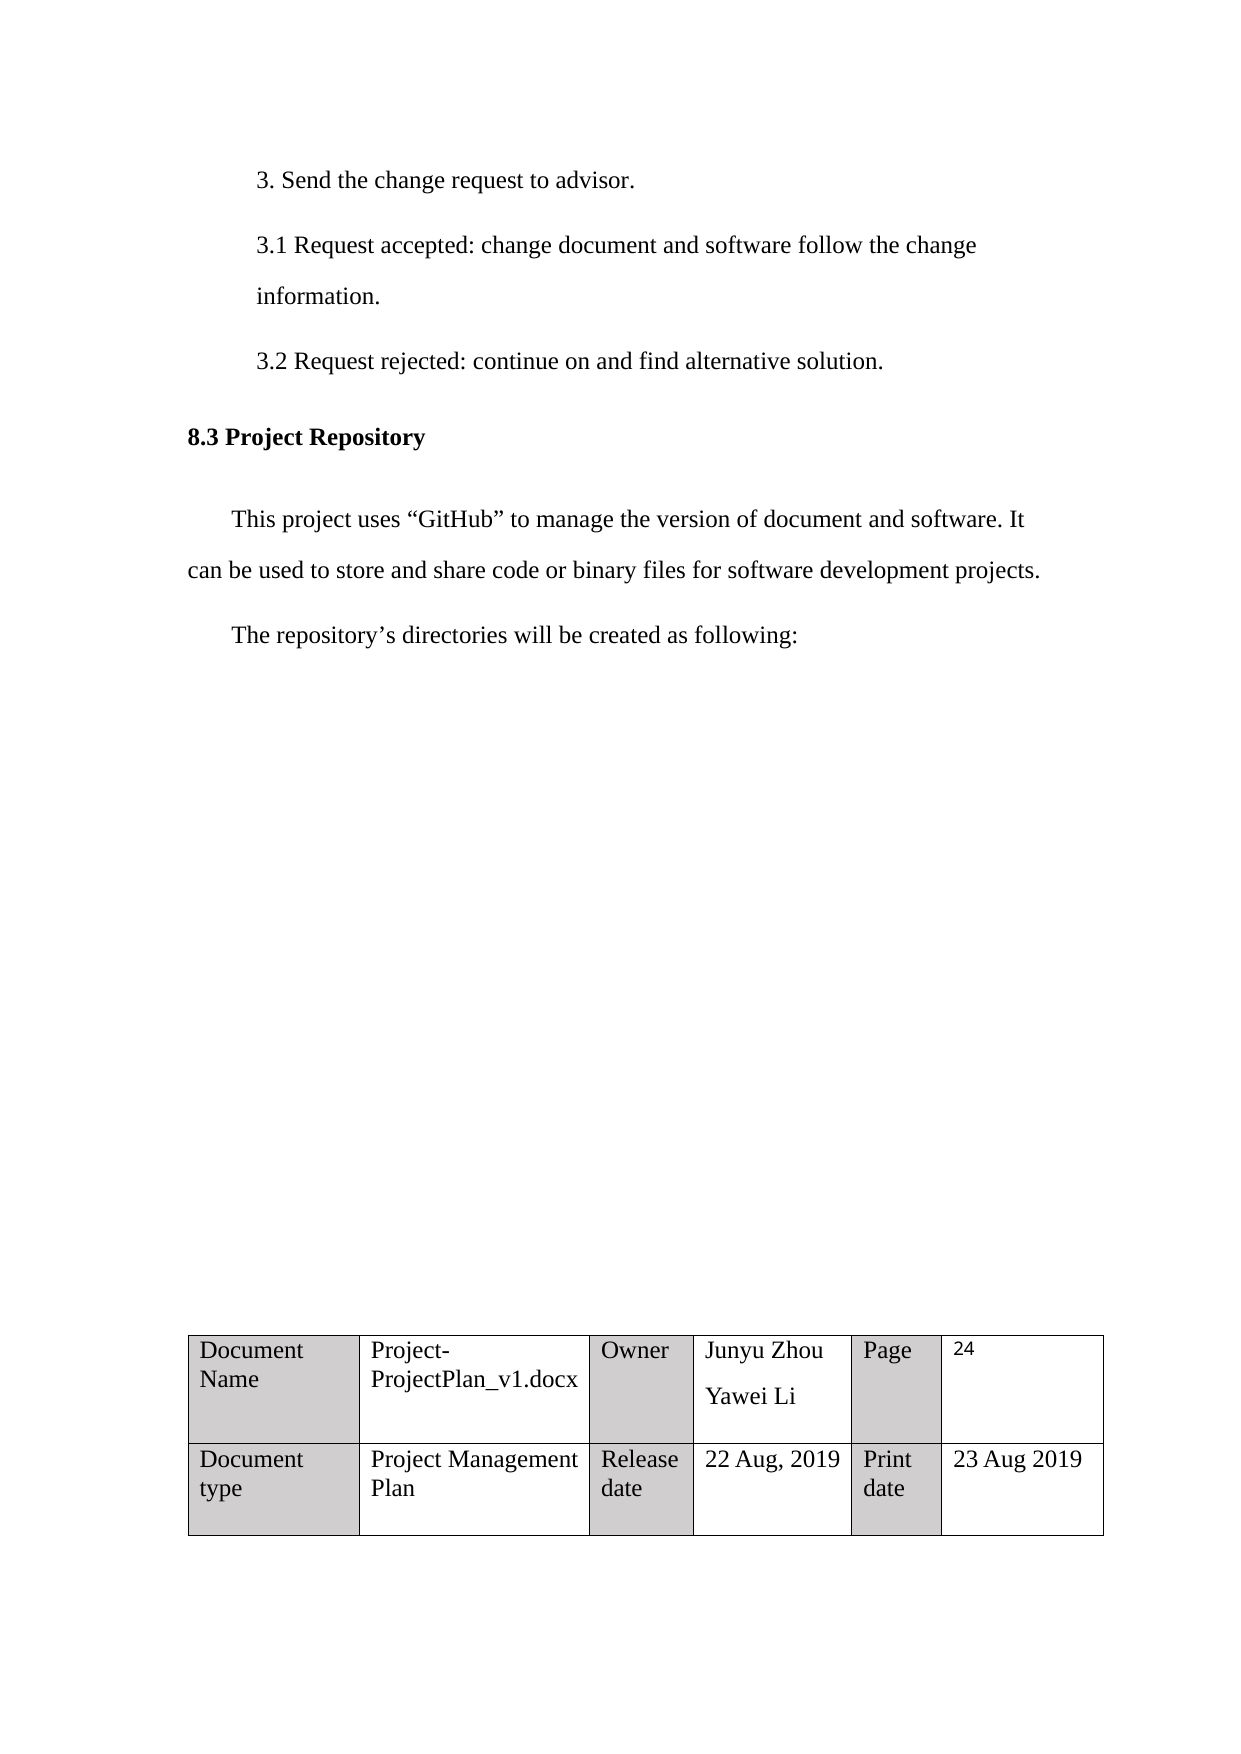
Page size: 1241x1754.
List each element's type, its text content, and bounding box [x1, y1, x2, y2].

subtitle 8.3 Project Repository [187, 419, 1053, 453]
text 3. Send the change request to advisor. [212, 163, 1028, 197]
text 3.1 Request accepted: change document and software follow the change information. [256, 228, 1028, 313]
text 3.2 Request rejected: continue on and find alternative solution. [231, 344, 1028, 378]
text The repository’s directories will be created as following: [187, 617, 1053, 651]
text This project uses “GitHub” to manage the version of document and software. It can be used to store and share code or binary files for software development projects. [187, 501, 1053, 586]
